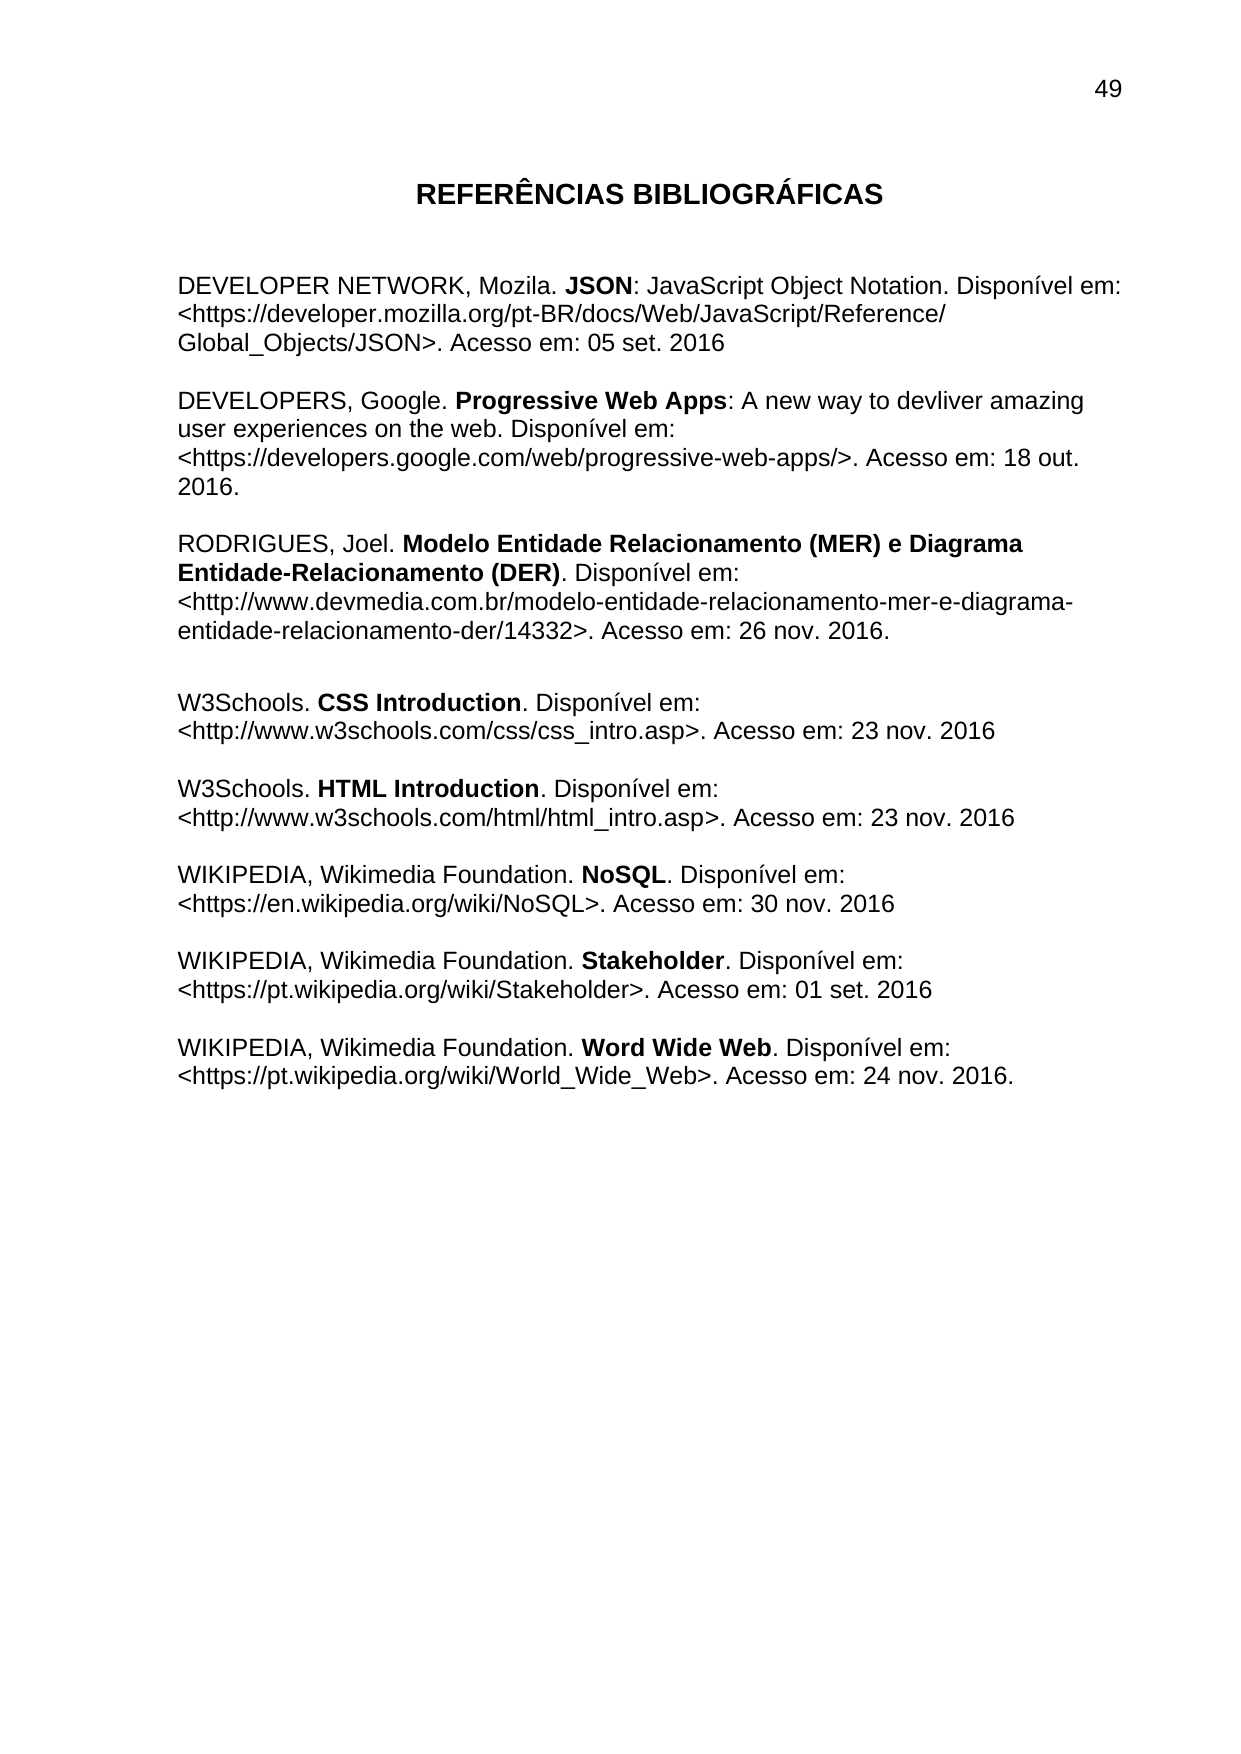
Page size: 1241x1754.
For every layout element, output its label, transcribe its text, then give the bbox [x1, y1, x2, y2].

text WIKIPEDIA, Wikimedia Foundation. NoSQL. Disponível em: <https://en.wikipedia.org/wiki/NoSQL>. Acesso em: 30 nov. 2016 [177, 860, 1122, 917]
text DEVELOPER NETWORK, Mozila. JSON: JavaScript Object Notation. Disponível em: <https://developer.mozilla.org/pt-BR/docs/Web/JavaScript/Reference/Global_Objects/JSON>. Acesso em: 05 set. 2016 [177, 271, 1122, 357]
text W3Schools. HTML Introduction. Disponível em: <http://www.w3schools.com/html/html_intro.asp>. Acesso em: 23 nov. 2016 [177, 774, 1122, 831]
text RODRIGUES, Joel. Modelo Entidade Relacionamento (MER) e Diagrama Entidade-Relacionamento (DER). Disponível em: <http://www.devmedia.com.br/modelo-entidade-relacionamento-mer-e-diagrama-entidade-relacionamento-der/14332>. Acesso em: 26 nov. 2016. [177, 529, 1122, 644]
text W3Schools. CSS Introduction. Disponível em: <http://www.w3schools.com/css/css_intro.asp>. Acesso em: 23 nov. 2016 [177, 687, 1122, 745]
text WIKIPEDIA, Wikimedia Foundation. Word Wide Web. Disponível em: <https://pt.wikipedia.org/wiki/World_Wide_Web>. Acesso em: 24 nov. 2016. [177, 1032, 1122, 1090]
text WIKIPEDIA, Wikimedia Foundation. Stakeholder. Disponível em: <https://pt.wikipedia.org/wiki/Stakeholder>. Acesso em: 01 set. 2016 [177, 946, 1122, 1004]
subtitle REFERÊNCIAS BIBLIOGRÁFICAS [177, 177, 1122, 211]
text DEVELOPERS, Google. Progressive Web Apps: A new way to devliver amazing user experiences on the web. Disponível em: <https://developers.google.com/web/progressive-web-apps/>. Acesso em: 18 out. 2016. [177, 386, 1122, 501]
